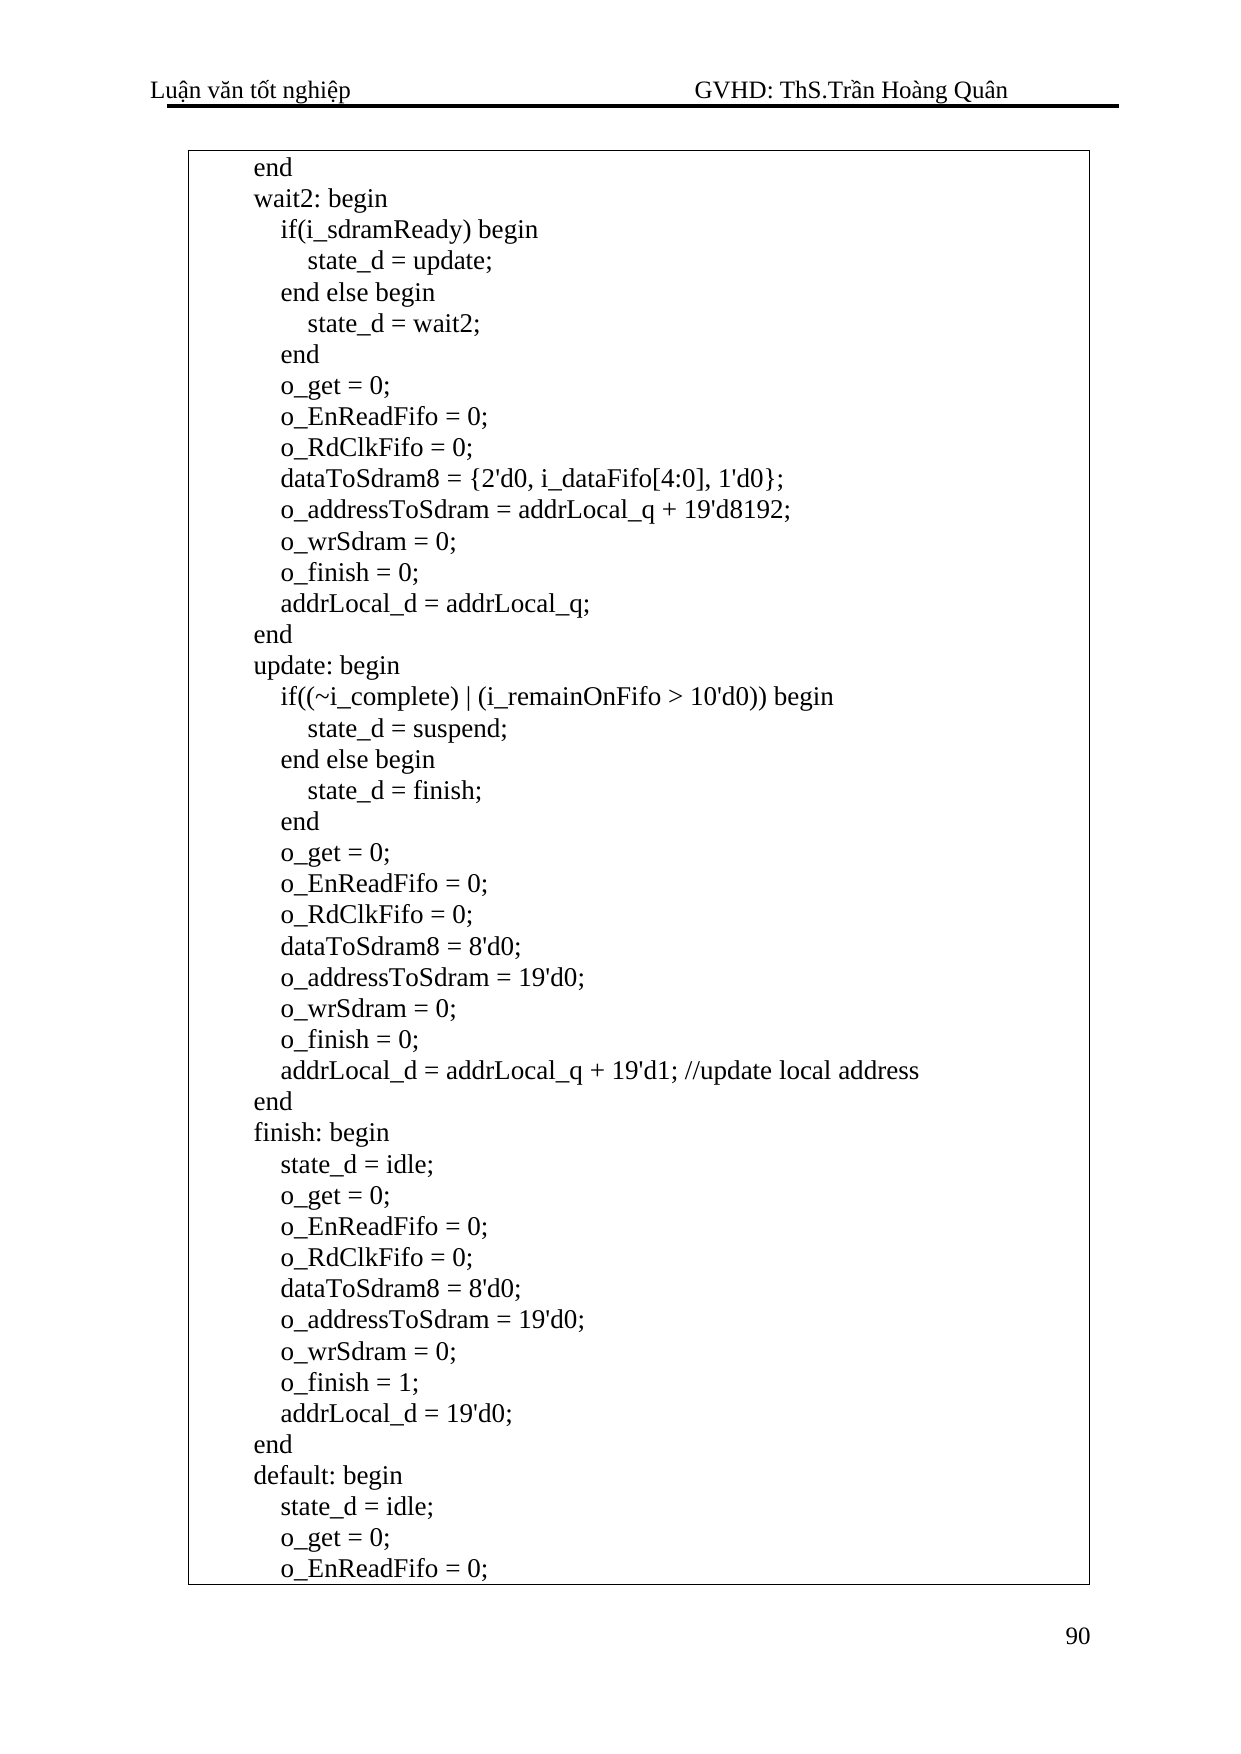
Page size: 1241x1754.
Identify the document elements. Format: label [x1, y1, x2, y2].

table_header [189, 151, 1089, 1584]
